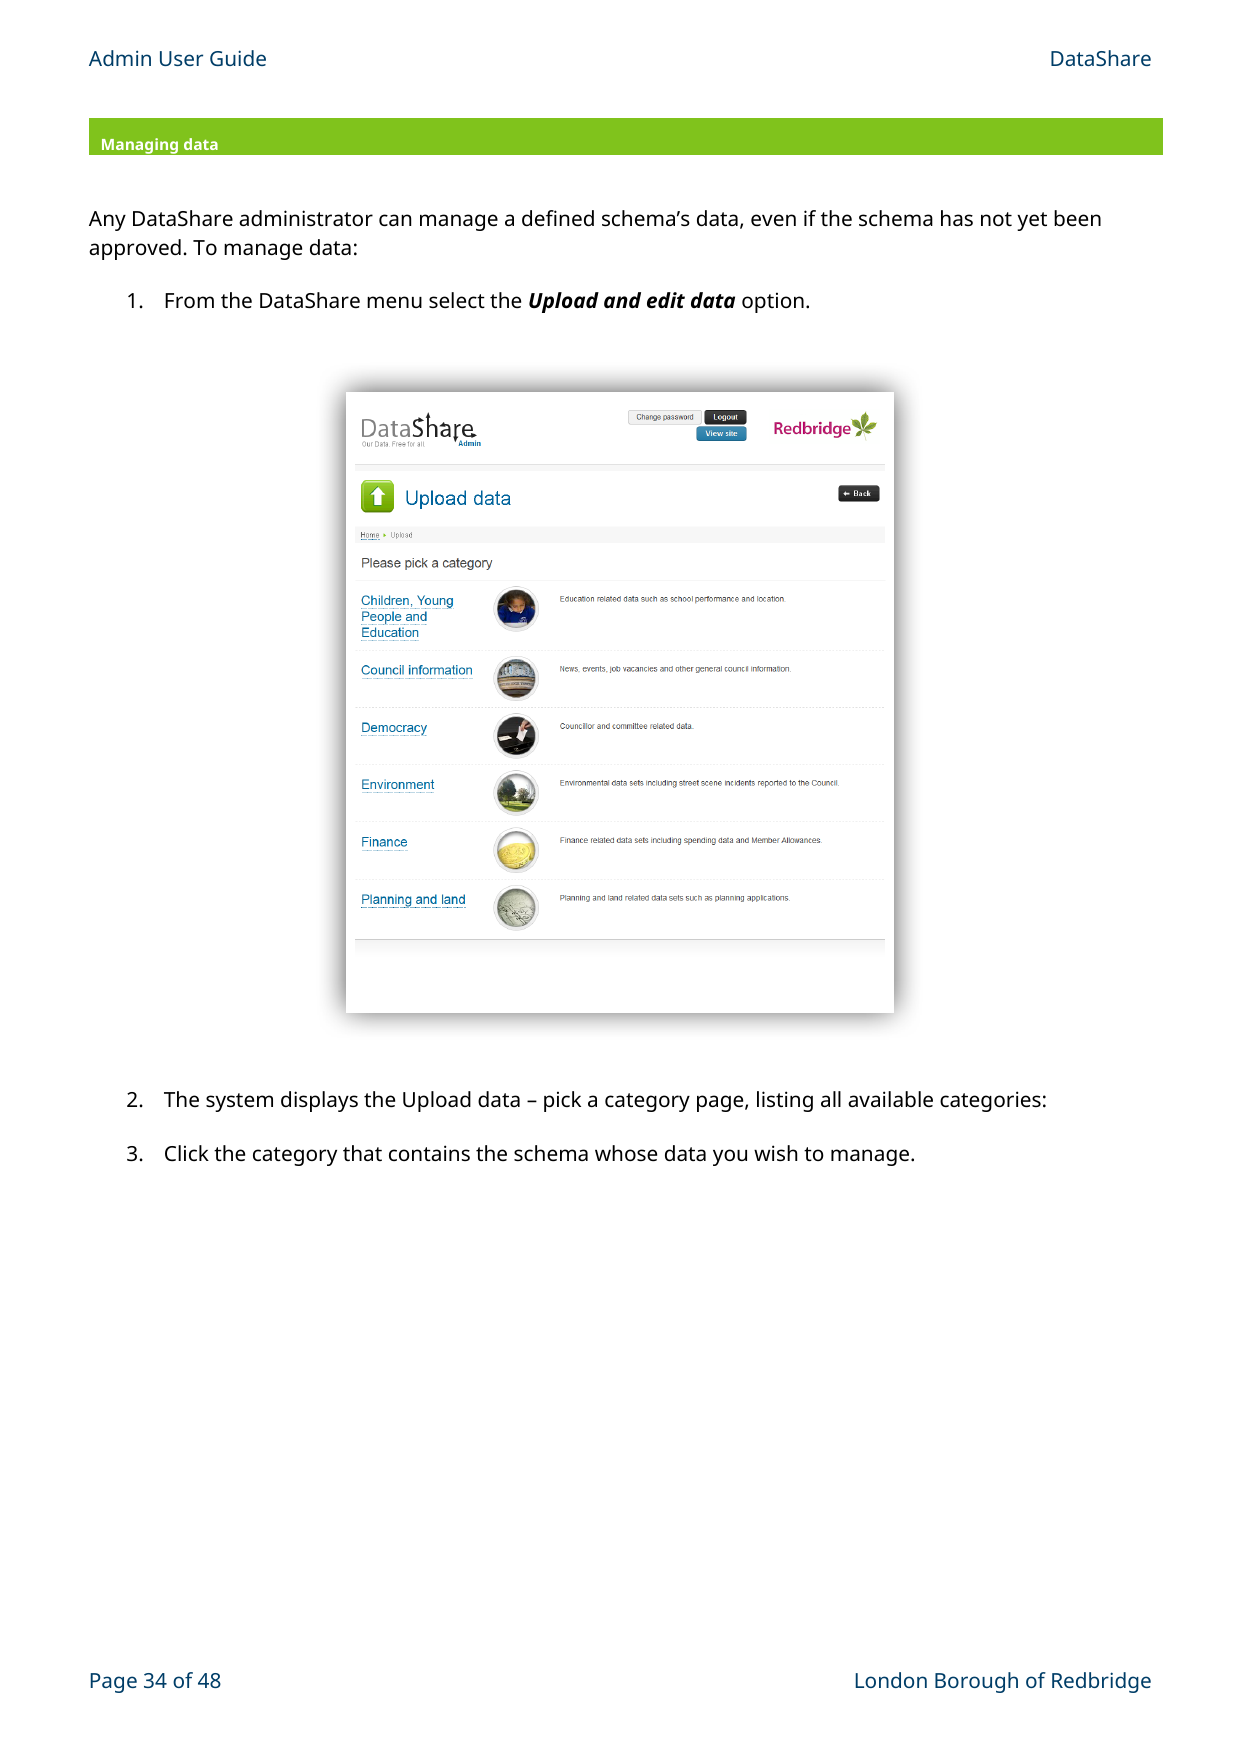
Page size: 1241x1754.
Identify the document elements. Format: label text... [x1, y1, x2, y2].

list From the DataShare menu select the Upload and edit data option. [126, 286, 1152, 315]
text Any DataShare administrator can manage a defined schema’s data, even if the schema has not yet been approved. To manage data: [89, 204, 1152, 261]
picture [346, 392, 894, 1013]
subtitle Managing data [89, 118, 1163, 155]
list Click the category that contains the schema whose data you wish to manage. [126, 1139, 1152, 1167]
